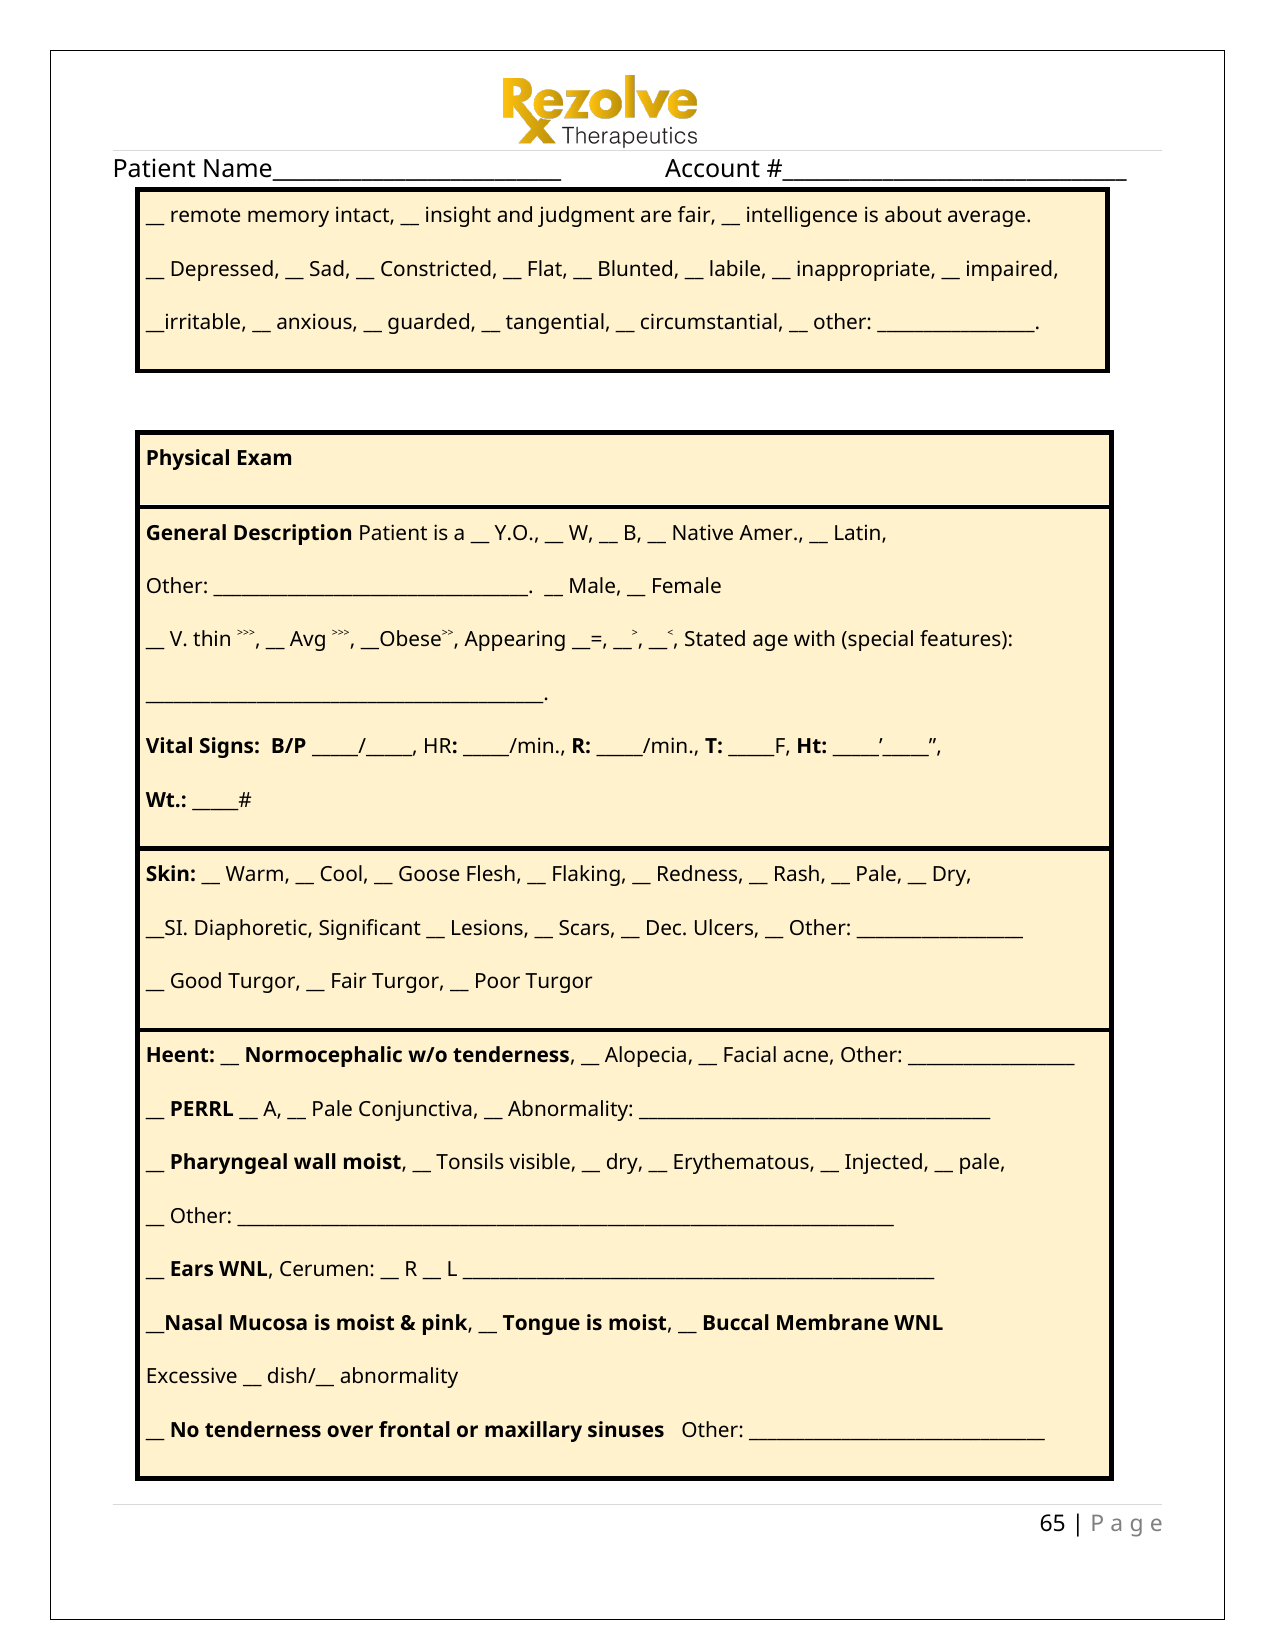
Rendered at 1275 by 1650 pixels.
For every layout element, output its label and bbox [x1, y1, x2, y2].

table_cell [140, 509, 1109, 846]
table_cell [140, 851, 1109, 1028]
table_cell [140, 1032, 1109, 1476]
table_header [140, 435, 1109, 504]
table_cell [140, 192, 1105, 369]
picture [503, 75, 697, 148]
